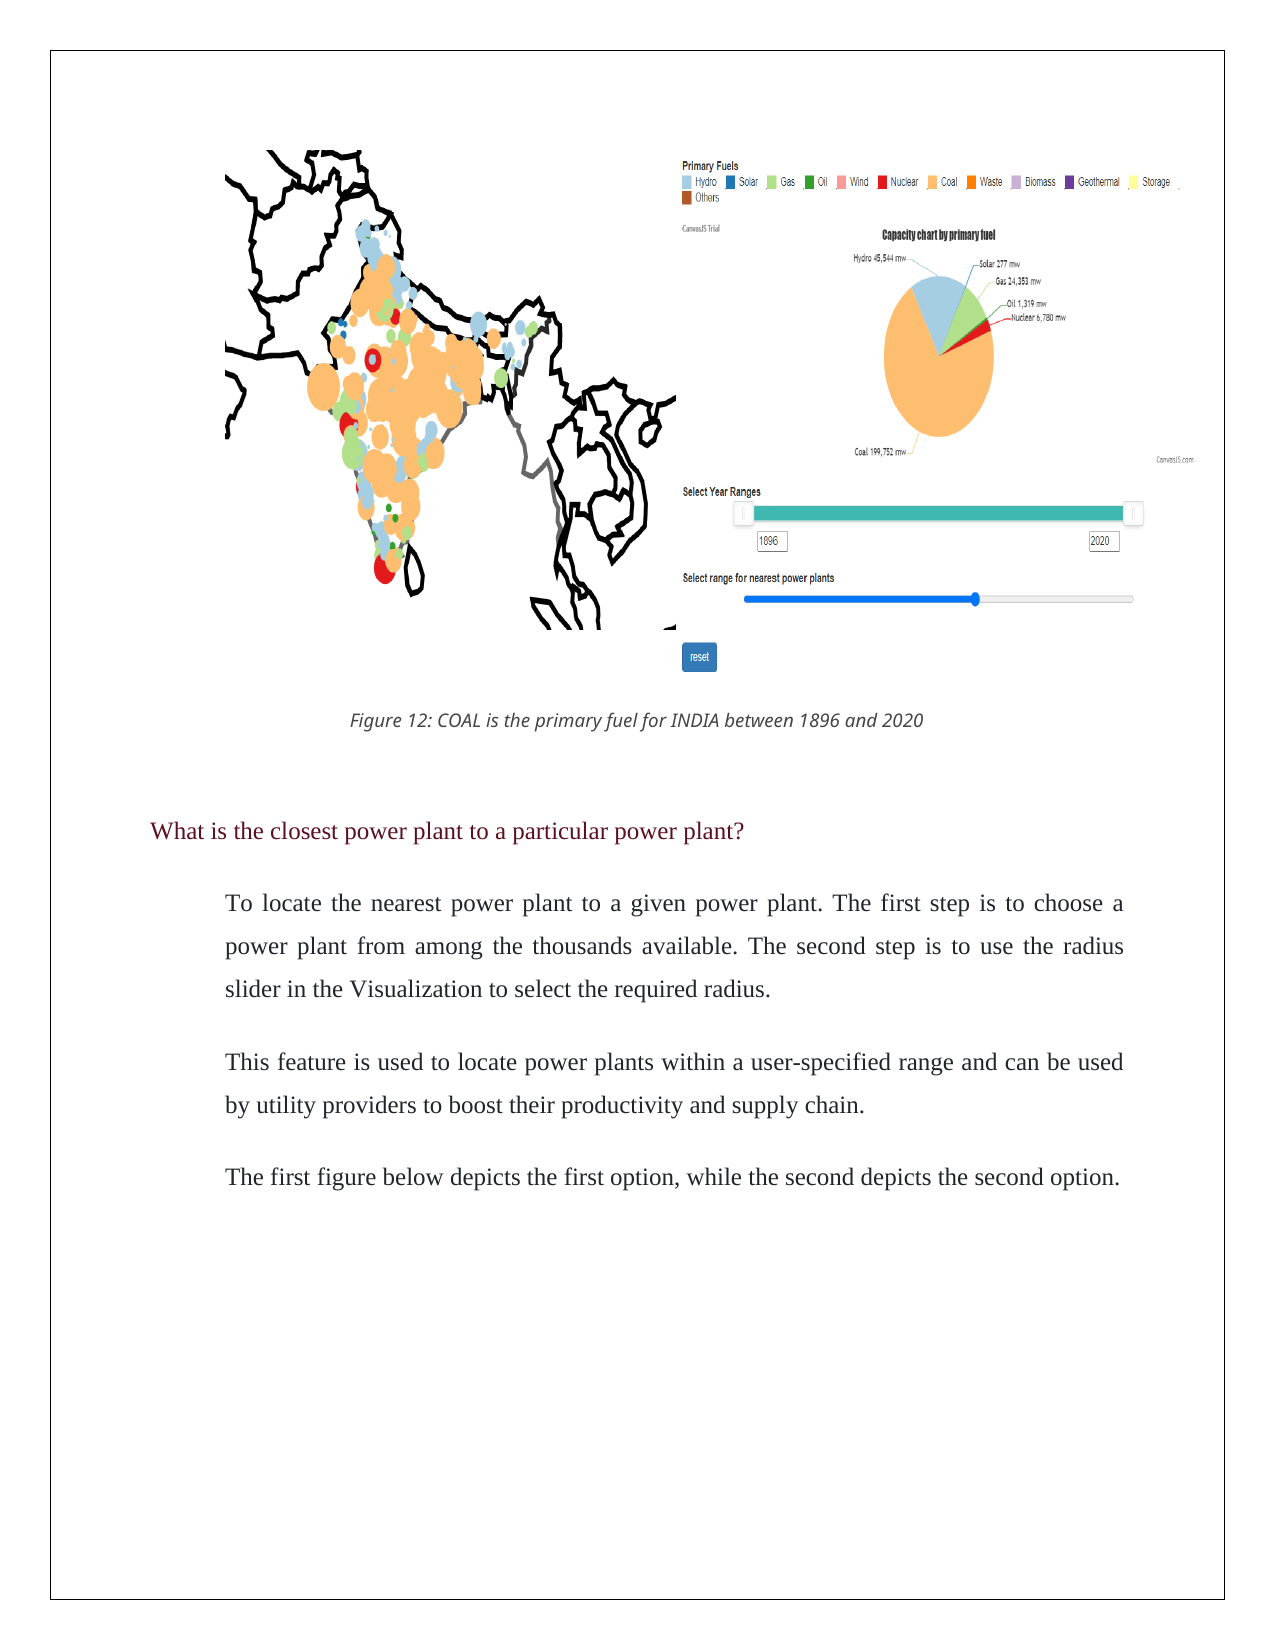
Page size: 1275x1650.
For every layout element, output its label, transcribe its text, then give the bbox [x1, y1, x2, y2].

picture [225, 150, 1200, 677]
list This feature is used to locate power plants within a user-specified range and can be used by utility providers to boost their productivity and supply chain. [225, 1047, 1125, 1118]
list To locate the nearest power plant to a given power plant. The first step is to choose a power plant from among the thousands available. The second step is to use the radius slider in the Visualization to select the required radius. [225, 888, 1125, 1003]
list The first figure below depicts the first option, while the second depicts the second option. [225, 1162, 1125, 1191]
subtitle What is the closest power plant to a particular power plant? [150, 816, 1125, 844]
